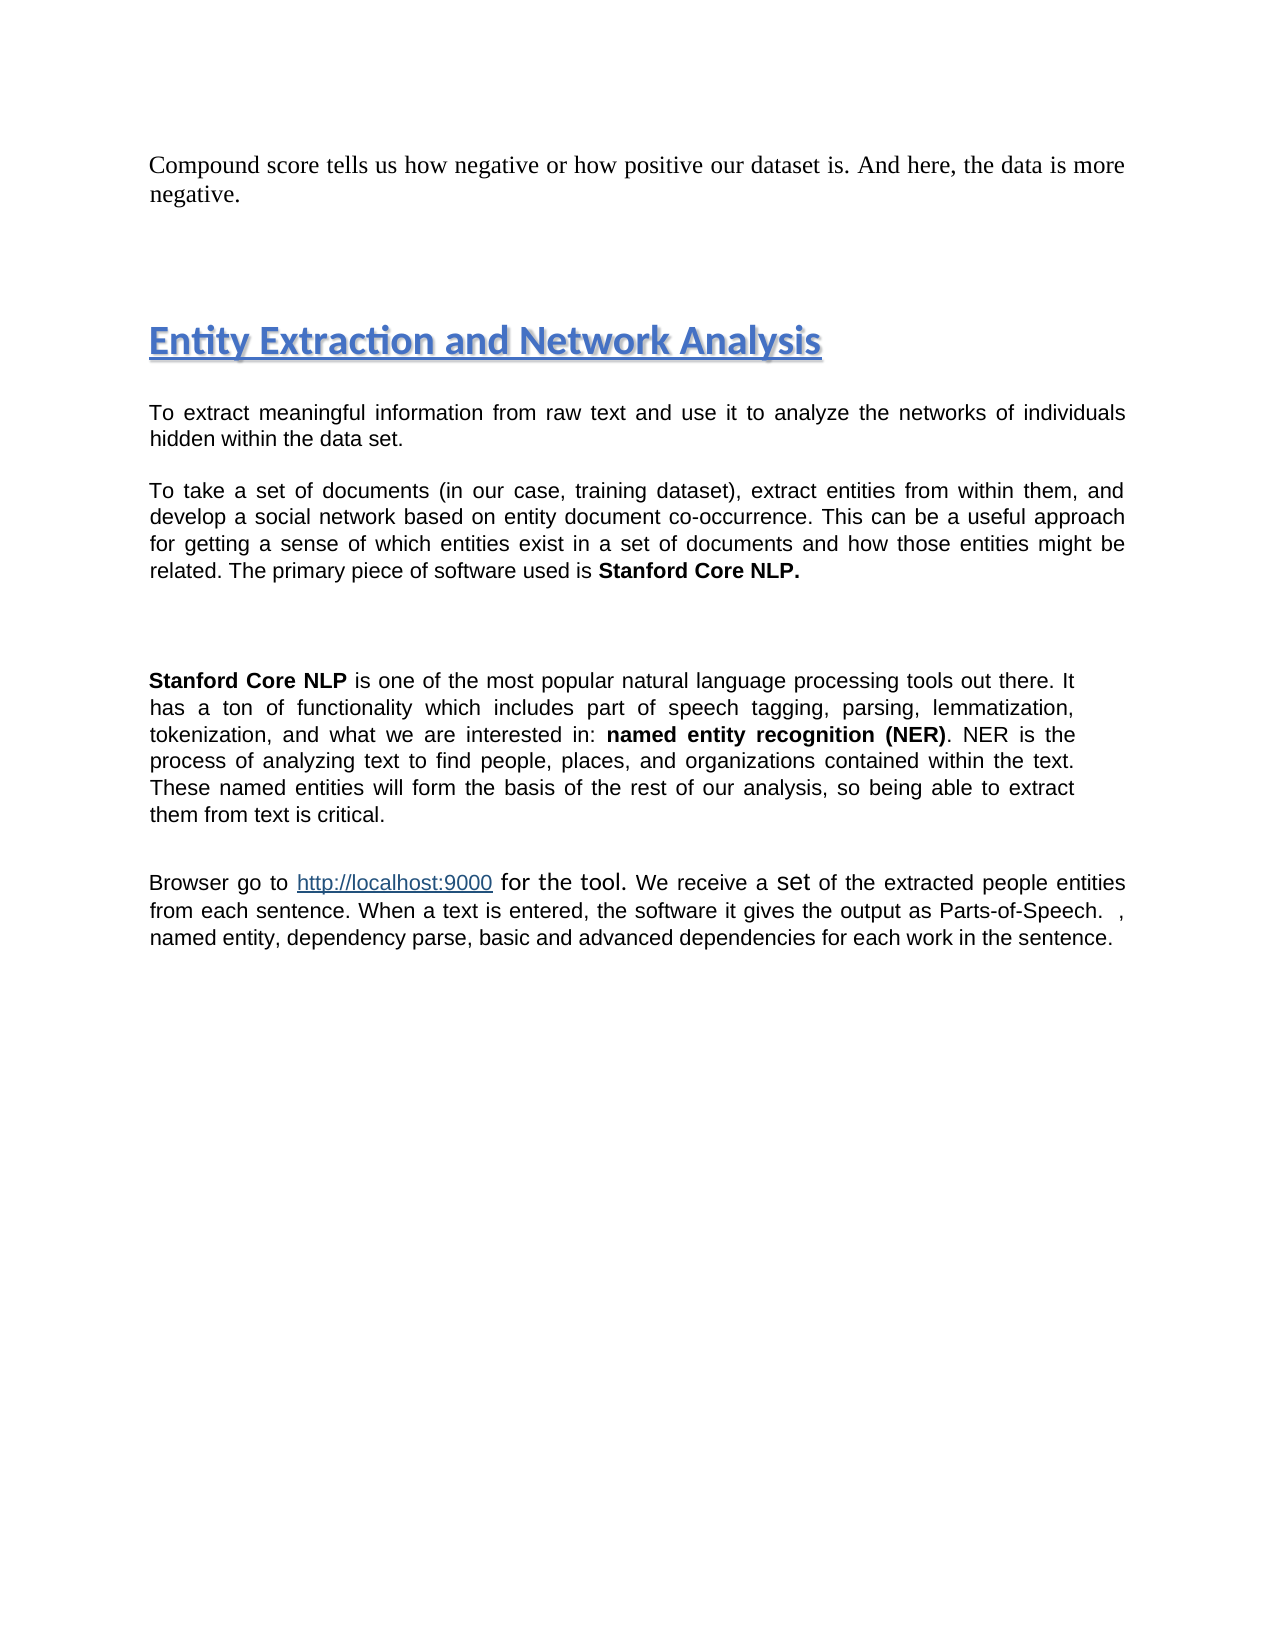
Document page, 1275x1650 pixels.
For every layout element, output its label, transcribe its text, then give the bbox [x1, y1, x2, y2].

text Compound score tells us how negative or how positive our dataset is. And here, the data is more negative. [148, 150, 1126, 208]
text Entity Extraction and Network Analysis [148, 314, 1169, 364]
text Browser go to http://localhost:9000 for the tool. We receive a set of the extracted people entities from each sentence. When a text is entered, the software it gives the output as Parts-of-Speech. , named entity, dependency parse, basic and advanced dependencies for each work in the sentence. [148, 866, 1127, 949]
text To extract meaningful information from raw text and use it to analyze the networks of individuals hidden within the data set. [148, 400, 1127, 452]
text To take a set of documents (in our case, training dataset), extract entities from within them, and develop a social network based on entity document co-occurrence. This can be a useful approach for getting a sense of which entities exist in a set of documents and how those entities might be related. The primary piece of software used is Stanford Core NLP. [148, 478, 1127, 583]
text Stanford Core NLP is one of the most popular natural language processing tools out there. It has a ton of functionality which includes part of speech tagging, parsing, lemmatization, tokenization, and what we are interested in: named entity recognition (NER). NER is the process of analyzing text to find people, places, and organizations contained within the text. These named entities will form the basis of the rest of our analysis, so being able to extract them from text is critical. [148, 668, 1076, 827]
picture [121, 299, 878, 395]
